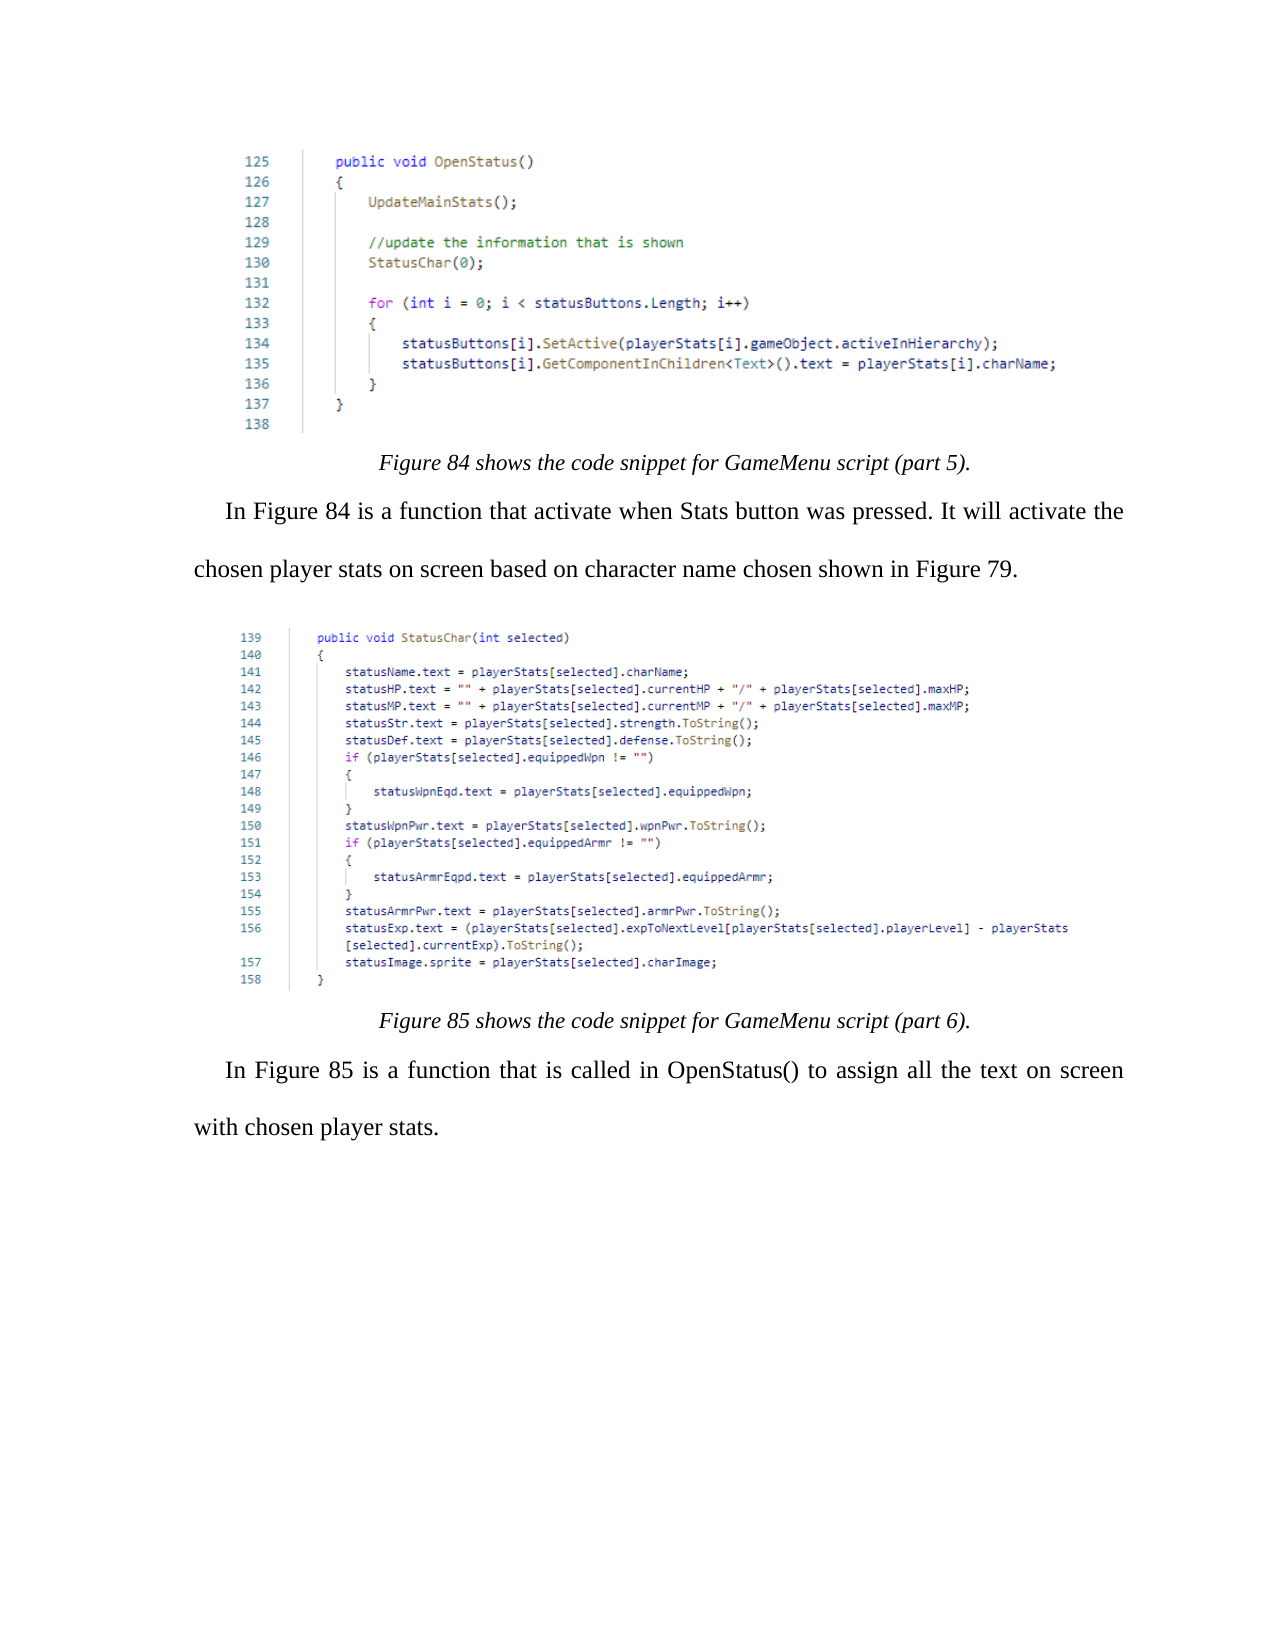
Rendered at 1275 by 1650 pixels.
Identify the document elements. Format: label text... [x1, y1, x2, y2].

text Figure 85 shows the code snippet for GameMenu script (part 6). [194, 1008, 1125, 1034]
picture [233, 150, 1074, 433]
text Figure 84 shows the code snippet for GameMenu script (part 5). [194, 449, 1125, 476]
text In Figure 85 is a function that is called in OpenStatus() to assign all the text on screen with chosen player stats. [194, 1055, 1125, 1141]
text In Figure 84 is a function that activate when Stats button was pressed. It will activate the chosen player stats on screen based on character name chosen shown in Figure 79. [194, 496, 1125, 583]
picture [225, 628, 1081, 991]
